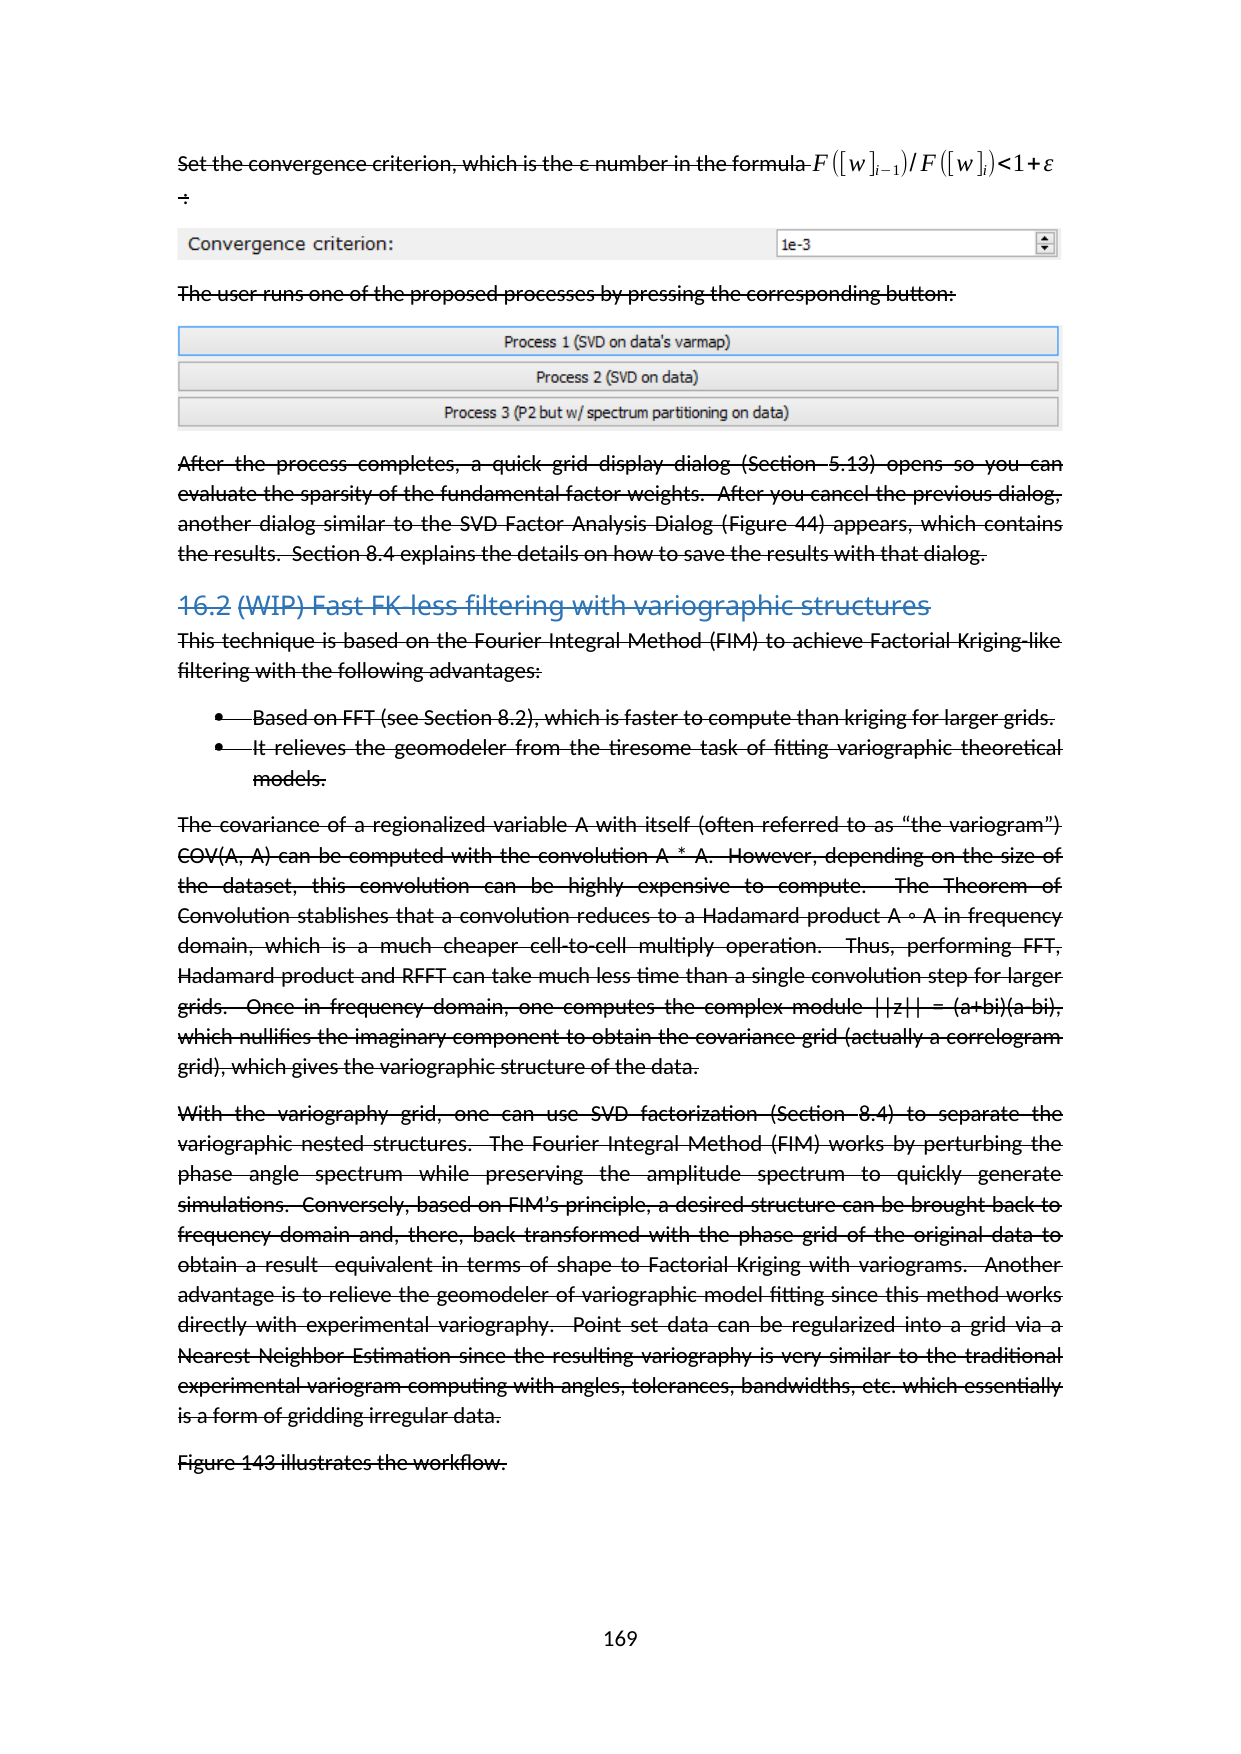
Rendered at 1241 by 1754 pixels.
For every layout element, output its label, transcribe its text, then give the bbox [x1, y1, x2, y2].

list It relieves the geomodeler from the tiresome task of fitting variographic theoretical models. [215, 733, 1063, 749]
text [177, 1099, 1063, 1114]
text The user runs one of the proposed processes by pressing the corresponding button: [177, 279, 1063, 307]
list Based on FFT (see Section 8.2), which is faster to compute than kriging for larger grids. [215, 703, 1063, 731]
text Set the convergence criterion, which is the ε number in the formula : [177, 148, 1063, 210]
text The covariance of a regionalized variable A with itself (often referred to as “the variogram”) COV(A, A) can be computed with the convolution A * A. However, depending on the size of the dataset, this convolution can be highly expensive to compute. The Theorem of Convolution stablishes that a convolution reduces to a Hadamard product A ◦ A in frequency domain, which is a much cheaper cell-to-cell multiply operation. Thus, performing FFT, Hadamard product and RFFT can take much less time than a single convolution step for larger grids. Once in frequency domain, one computes the complex module ||z|| = (a+bi)(a-bi), which nullifies the imaginary component to obtain the covariance grid (actually a correlogram grid), which gives the variographic structure of the data. [177, 918, 1063, 977]
text The covariance of a regionalized variable A with itself (often referred to as “the variogram”) COV(A, A) can be computed with the convolution A * A. However, depending on the size of the dataset, this convolution can be highly expensive to compute. The Theorem of Convolution stablishes that a convolution reduces to a Hadamard product A ◦ A in frequency domain, which is a much cheaper cell-to-cell multiply operation. Thus, performing FFT, Hadamard product and RFFT can take much less time than a single convolution step for larger grids. Once in frequency domain, one computes the complex module ||z|| = (a+bi)(a-bi), which nullifies the imaginary component to obtain the covariance grid (actually a correlogram grid), which gives the variographic structure of the data. [177, 857, 1063, 917]
text After the process completes, a quick grid display dialog (Section 5.13) opens so you can evaluate the sparsity of the fundamental factor weights. After you cancel the previous dialog, another dialog similar to the SVD Factor Analysis Dialog (Figure 43) appears, which contains the results. Section 8.4 explains the details on how to save the results with that dialog. [177, 465, 1063, 525]
picture [177, 325, 1063, 431]
list It relieves the geomodeler from the tiresome task of fitting variographic theoretical models. [215, 750, 1063, 792]
text This technique is based on the Fourier Integral Method (FIM) to achieve Factorial Kriging-like filtering with the following advantages: [177, 626, 1063, 684]
text After the process completes, a quick grid display dialog (Section 5.13) opens so you can evaluate the sparsity of the fundamental factor weights. After you cancel the previous dialog, another dialog similar to the SVD Factor Analysis Dialog (Figure 43) appears, which contains the results. Section 8.4 explains the details on how to save the results with that dialog. [177, 526, 1063, 568]
text Figure 140 illustrates the workflow. [177, 1448, 1063, 1476]
subtitle (WIP) Fast FK-less filtering with variographic structures [177, 586, 1063, 623]
picture [177, 228, 1062, 260]
